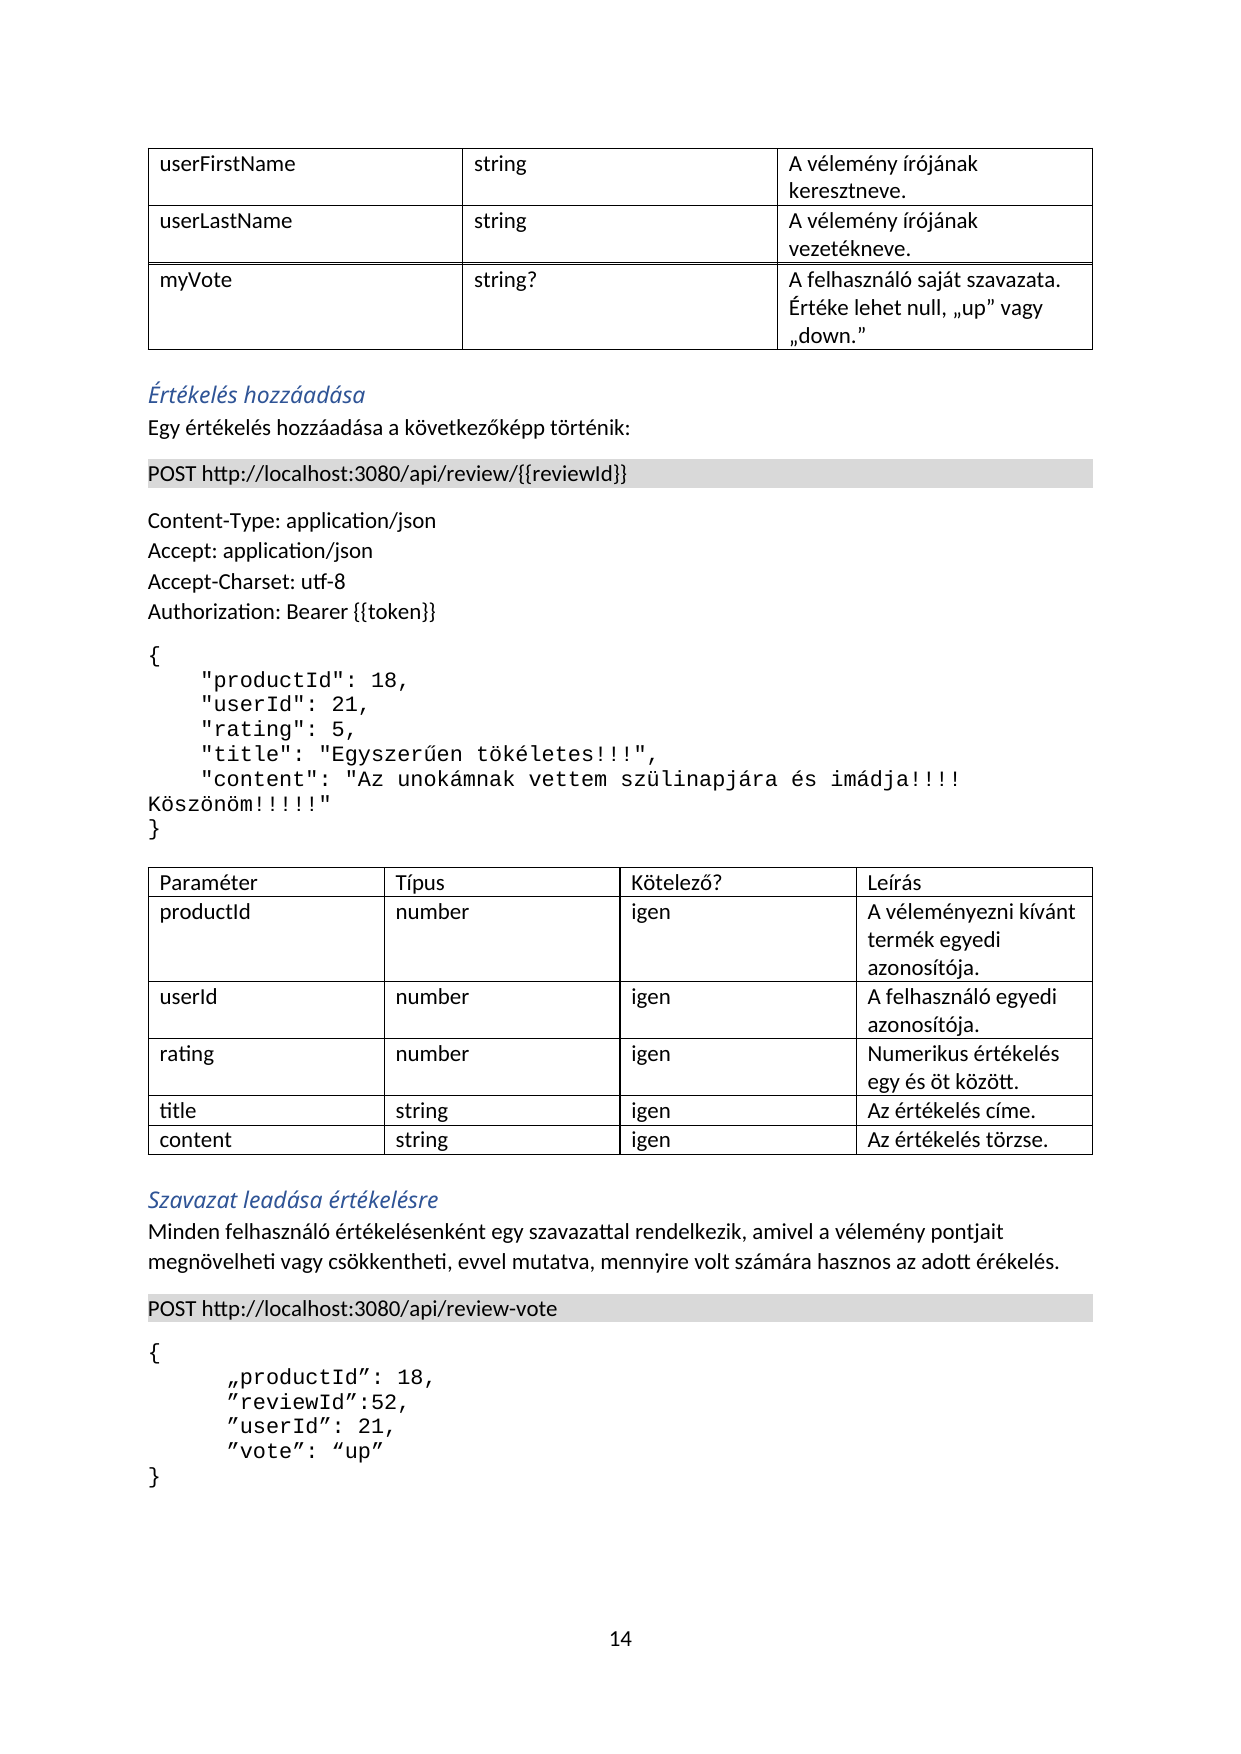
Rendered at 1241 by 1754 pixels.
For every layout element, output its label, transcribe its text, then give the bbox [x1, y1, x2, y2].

table_cell rating [149, 1039, 384, 1095]
table_cell igen [621, 1039, 856, 1095]
table_cell number [385, 897, 619, 981]
table_cell number [385, 982, 619, 1038]
text ”vote”: “up” [148, 1440, 1093, 1465]
table_header Kötelező? [621, 868, 856, 896]
table_cell userId [149, 982, 384, 1038]
table_cell myVote [149, 265, 462, 349]
text „productId”: 18, [148, 1366, 1093, 1391]
table_cell igen [621, 982, 856, 1038]
table_cell userFirstName [149, 149, 462, 205]
text "title": "Egyszerűen tökéletes!!!", [148, 743, 1093, 768]
table_header Leírás [857, 868, 1092, 896]
table_cell igen [621, 1126, 856, 1153]
table_cell A felhasználó saját szavazata. Értéke lehet null, „up” vagy „down.” [778, 265, 1092, 349]
table_cell string [385, 1126, 619, 1153]
table_cell Numerikus értékelés egy és öt között. [857, 1039, 1092, 1095]
text } [148, 1465, 1093, 1490]
text "content": "Az unokámnak vettem szülinapjára és imádja!!!! Köszönöm!!!!!" [148, 768, 1093, 817]
text } [148, 817, 1093, 842]
text { [148, 644, 1093, 669]
table_cell string [463, 206, 777, 262]
text POST http://localhost:3080/api/review/{{reviewId}} [148, 459, 1093, 488]
text Content-Type: application/json Accept: application/json Accept-Charset: utf-8 Authorization: Bearer {{token}} [148, 506, 1093, 625]
text POST http://localhost:3080/api/review-vote [148, 1294, 1093, 1322]
table_cell Az értékelés címe. [857, 1096, 1092, 1124]
text "rating": 5, [148, 718, 1093, 743]
subtitle Értékelés hozzáadása [148, 379, 1093, 410]
table_cell string [385, 1096, 619, 1124]
table_cell A vélemény írójának vezetékneve. [778, 206, 1092, 262]
table_cell title [149, 1096, 384, 1124]
subtitle Szavazat leadása értékelésre [148, 1183, 1093, 1215]
text "productId": 18, [148, 669, 1093, 693]
text "userId": 21, [148, 693, 1093, 718]
table_cell string? [463, 265, 777, 349]
table_cell userLastName [149, 206, 462, 262]
text Minden felhasználó értékelésenként egy szavazattal rendelkezik, amivel a vélemény pontjait megnövelheti vagy csökkentheti, evvel mutatva, mennyire volt számára hasznos az adott érékelés. [148, 1217, 1093, 1276]
table_cell A véleményezni kívánt termék egyedi azonosítója. [857, 897, 1092, 981]
table_cell content [149, 1126, 384, 1153]
table_cell igen [621, 897, 856, 981]
text ”reviewId”:52, [148, 1391, 1093, 1416]
text Egy értékelés hozzáadása a következőképp történik: [148, 413, 1093, 441]
table_cell string [463, 149, 777, 205]
table_header Típus [385, 868, 619, 896]
text { [148, 1341, 1093, 1366]
table_cell Az értékelés törzse. [857, 1126, 1092, 1153]
table_cell productId [149, 897, 384, 981]
table_header Paraméter [149, 868, 384, 896]
table_cell A vélemény írójának keresztneve. [778, 149, 1092, 205]
text ”userId”: 21, [148, 1416, 1093, 1440]
table_cell A felhasználó egyedi azonosítója. [857, 982, 1092, 1038]
table_cell igen [621, 1096, 856, 1124]
table_cell number [385, 1039, 619, 1095]
